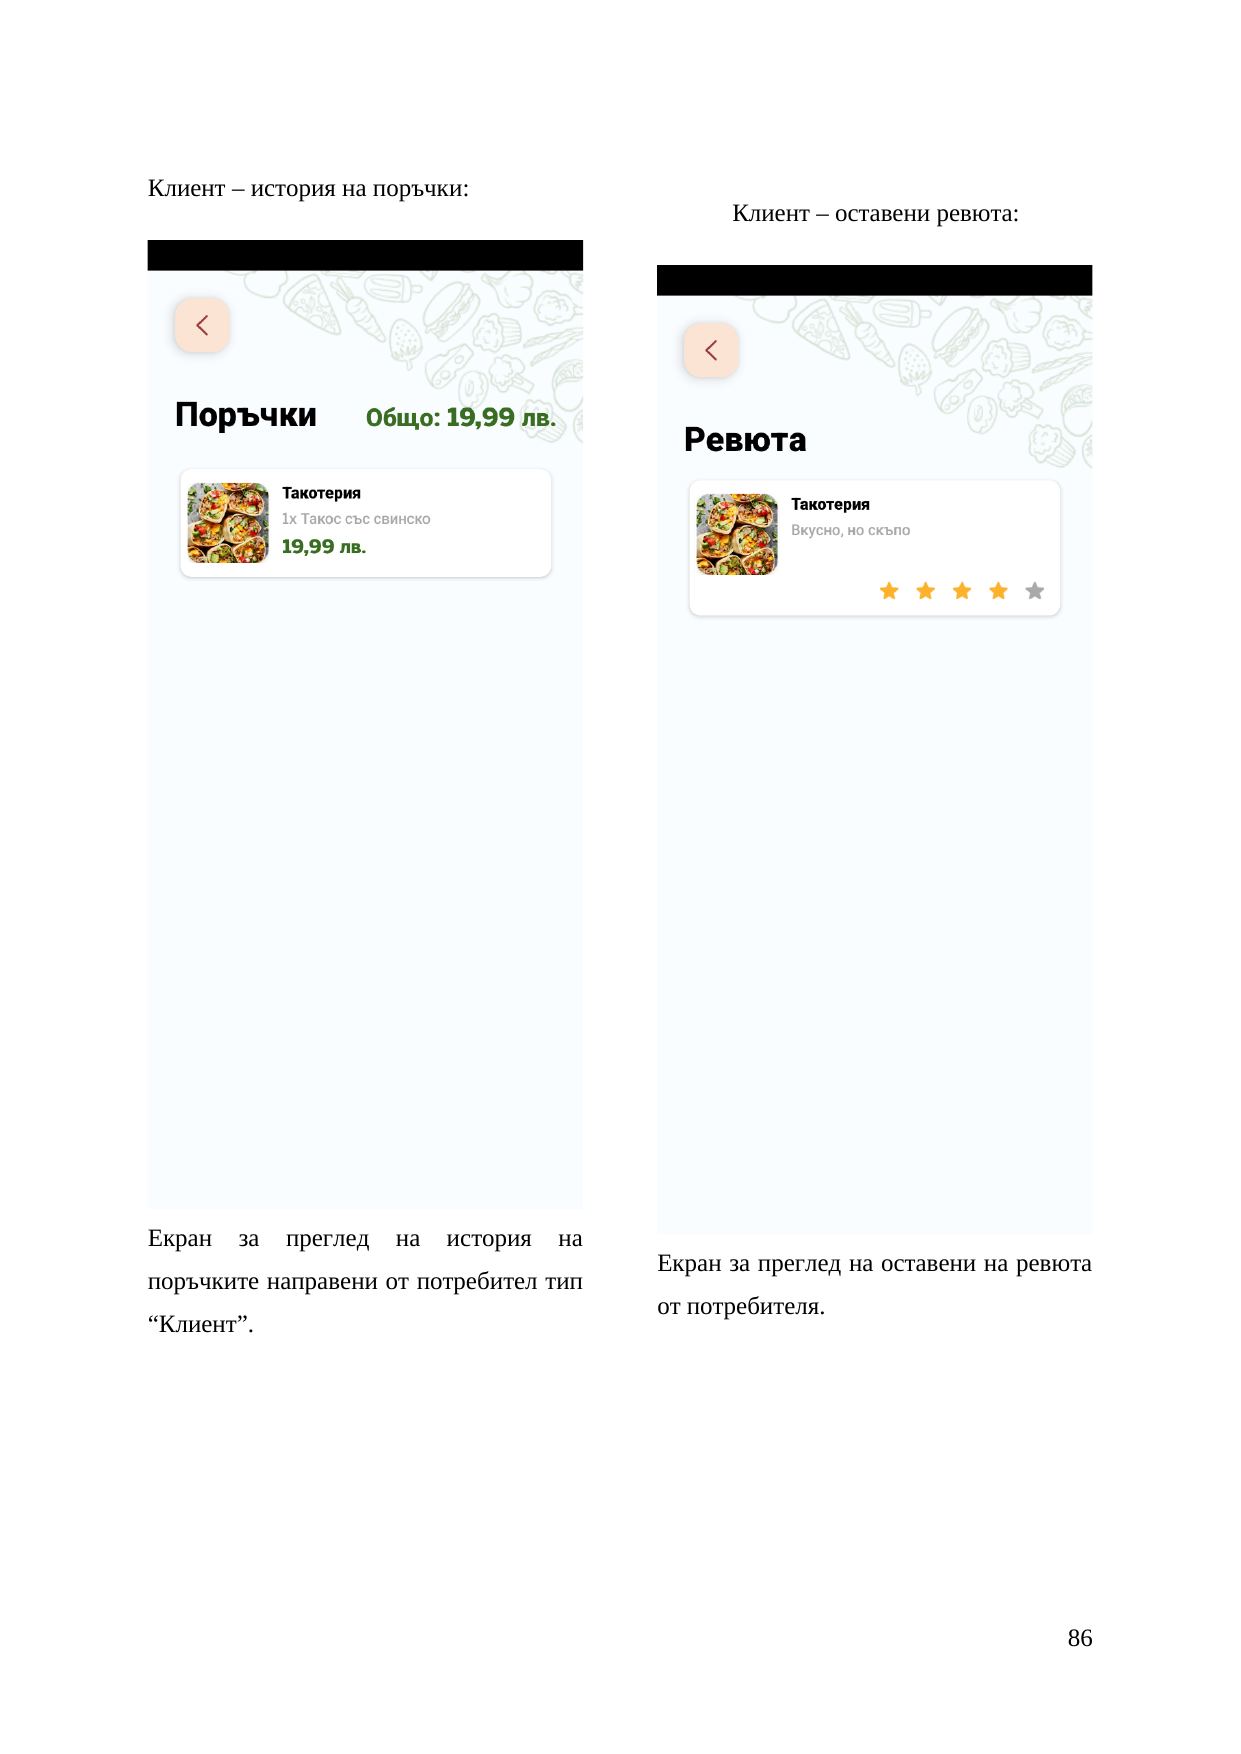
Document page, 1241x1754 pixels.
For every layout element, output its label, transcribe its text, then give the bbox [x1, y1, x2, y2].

text Клиент – история на поръчки: [148, 173, 583, 201]
text Екран за преглед на оставени на ревюта от потребителя. [657, 1234, 1093, 1320]
picture [657, 265, 1093, 1234]
text Екран за преглед на история на поръчките направени от потребител тип “Клиент”.Клиент – оставени ревюта: [148, 1209, 583, 1338]
picture [147, 240, 584, 1209]
